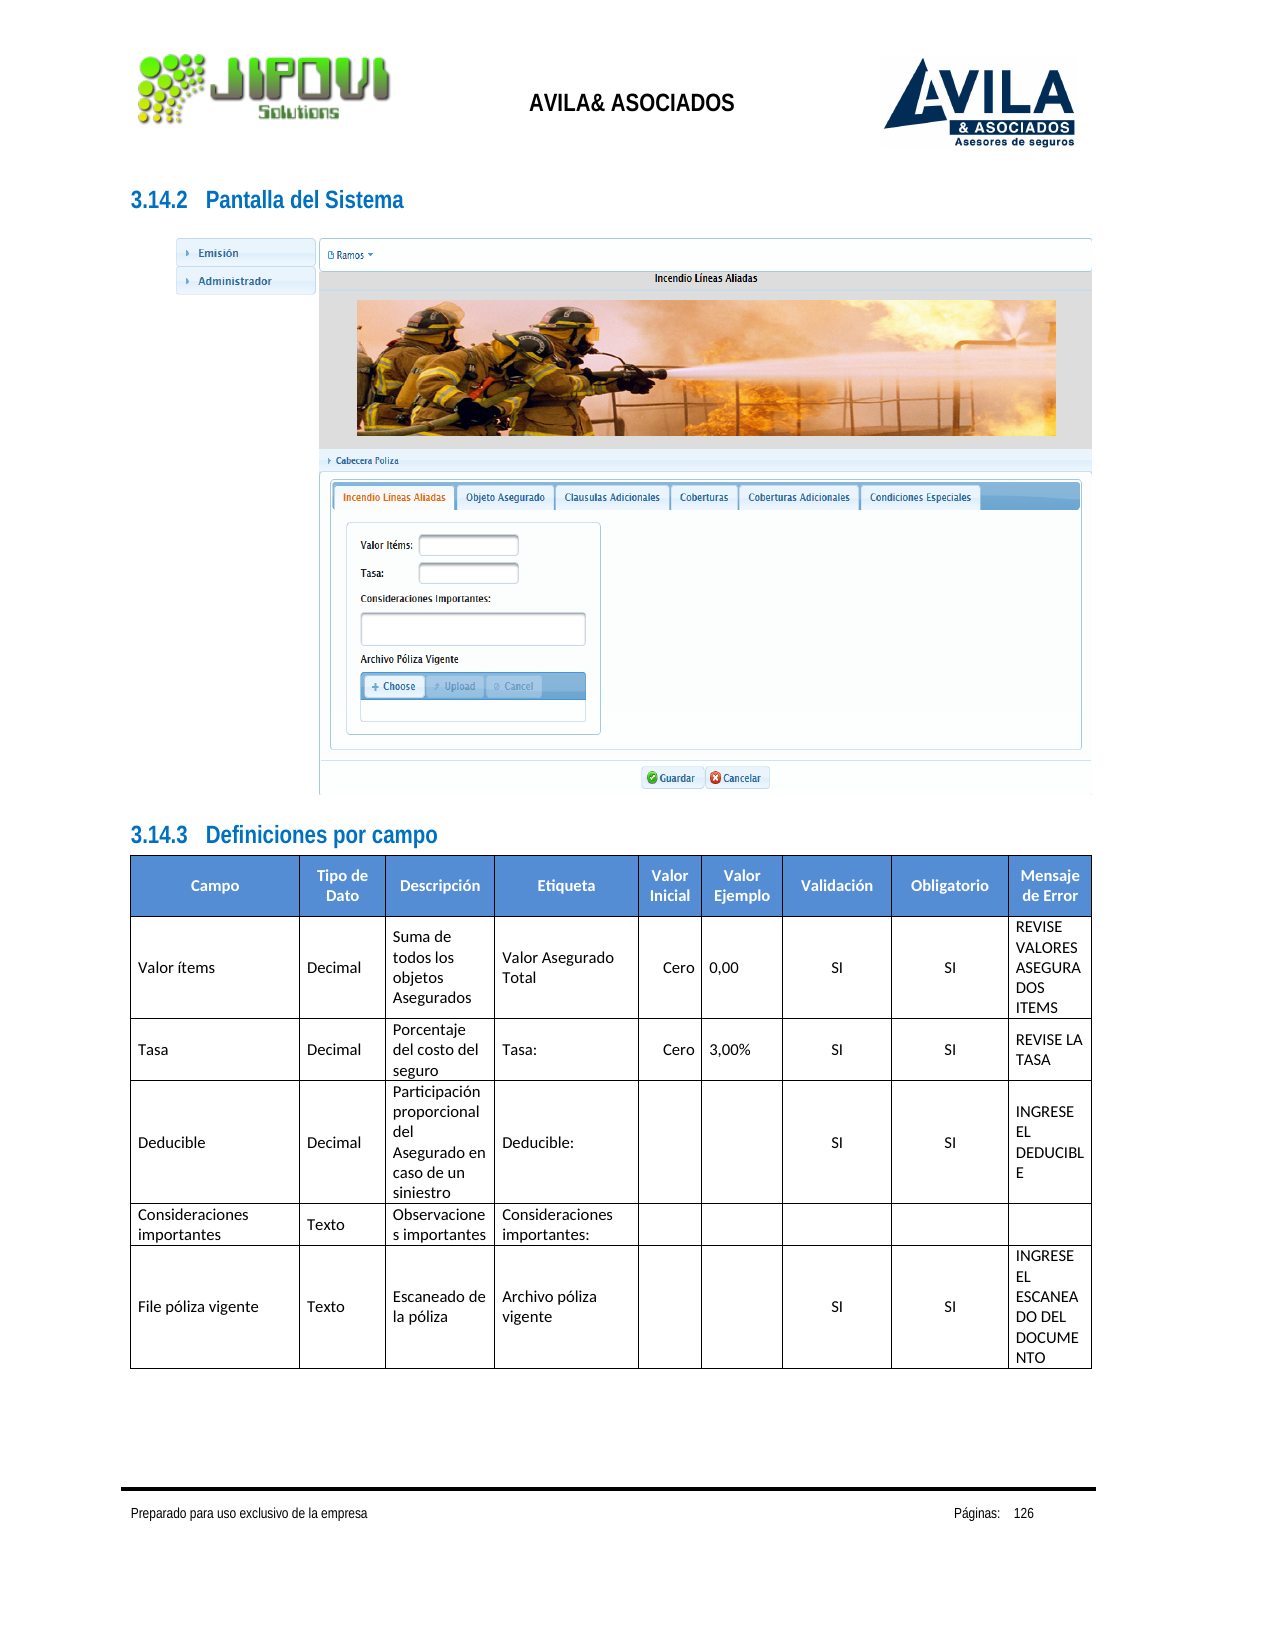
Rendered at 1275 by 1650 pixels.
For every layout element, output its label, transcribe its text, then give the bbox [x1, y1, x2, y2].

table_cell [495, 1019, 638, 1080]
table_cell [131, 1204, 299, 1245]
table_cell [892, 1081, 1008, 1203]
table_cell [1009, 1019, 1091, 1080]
subtitle Pantalla del Sistema [131, 184, 1092, 213]
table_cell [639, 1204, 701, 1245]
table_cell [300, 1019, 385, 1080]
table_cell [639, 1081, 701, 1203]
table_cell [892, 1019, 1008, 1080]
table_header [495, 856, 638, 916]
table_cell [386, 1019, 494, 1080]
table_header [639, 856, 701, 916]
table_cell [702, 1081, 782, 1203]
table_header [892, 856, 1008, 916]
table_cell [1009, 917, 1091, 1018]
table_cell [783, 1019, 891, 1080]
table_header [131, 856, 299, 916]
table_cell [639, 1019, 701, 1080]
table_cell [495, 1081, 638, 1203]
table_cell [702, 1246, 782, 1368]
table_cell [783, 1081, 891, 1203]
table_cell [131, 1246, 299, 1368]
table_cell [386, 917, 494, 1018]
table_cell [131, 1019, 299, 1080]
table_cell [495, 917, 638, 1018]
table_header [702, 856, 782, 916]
subtitle Definiciones por campo [131, 820, 1092, 848]
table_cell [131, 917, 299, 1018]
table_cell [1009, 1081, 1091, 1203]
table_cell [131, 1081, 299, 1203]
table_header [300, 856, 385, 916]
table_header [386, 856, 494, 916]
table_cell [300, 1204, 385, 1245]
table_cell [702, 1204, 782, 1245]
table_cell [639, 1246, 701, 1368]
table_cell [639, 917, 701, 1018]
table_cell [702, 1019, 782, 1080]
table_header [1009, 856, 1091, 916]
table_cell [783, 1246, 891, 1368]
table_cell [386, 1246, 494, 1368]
picture [172, 238, 1092, 795]
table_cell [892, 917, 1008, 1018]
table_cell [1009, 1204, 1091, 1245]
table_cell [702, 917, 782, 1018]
picture [131, 47, 394, 128]
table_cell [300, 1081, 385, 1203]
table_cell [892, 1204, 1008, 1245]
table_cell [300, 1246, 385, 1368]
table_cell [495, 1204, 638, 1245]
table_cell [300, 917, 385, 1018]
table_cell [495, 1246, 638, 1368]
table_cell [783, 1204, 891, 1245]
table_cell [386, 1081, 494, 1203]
picture [881, 57, 1077, 148]
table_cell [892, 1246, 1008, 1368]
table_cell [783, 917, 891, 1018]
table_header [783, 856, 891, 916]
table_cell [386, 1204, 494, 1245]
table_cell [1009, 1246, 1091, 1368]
